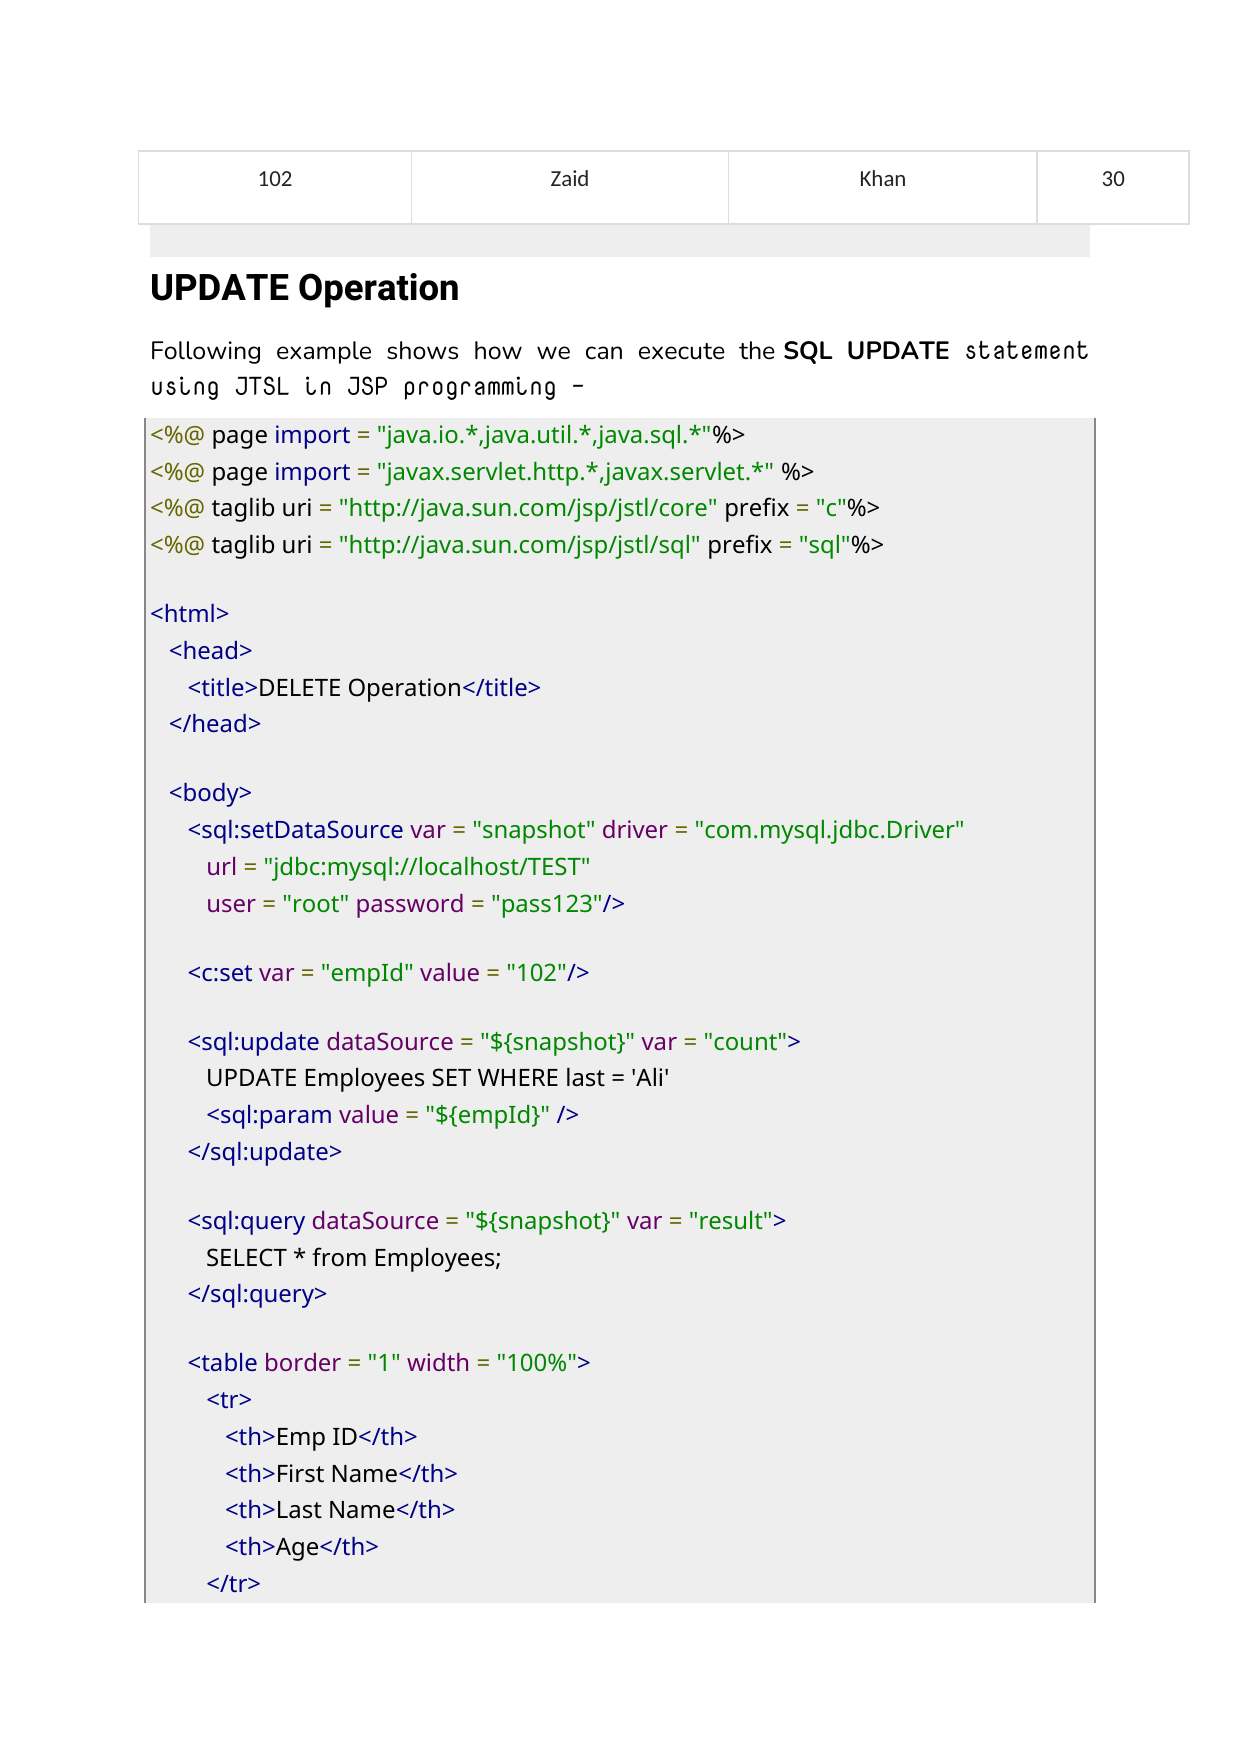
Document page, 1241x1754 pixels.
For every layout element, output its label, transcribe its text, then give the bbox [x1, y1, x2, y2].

text <sql:param value = "${empId}" /> [146, 1098, 1094, 1135]
text UPDATE Employees SET WHERE last = 'Ali' [146, 1061, 1094, 1098]
table_cell 30 [1038, 152, 1188, 223]
text <sql:setDataSource var = "snapshot" driver = "com.mysql.jdbc.Driver" [146, 813, 1094, 850]
text url = "jdbc:mysql://localhost/TEST" [146, 850, 1094, 886]
text <html> [146, 597, 1094, 634]
text <%@ taglib uri = "http://java.sun.com/jsp/jstl/sql" prefix = "sql"%> [146, 528, 1094, 565]
table_cell 102 [139, 152, 411, 223]
text <head> [146, 634, 1094, 670]
text </tr> [146, 1567, 1094, 1603]
text </sql:query> [146, 1277, 1094, 1314]
text user = "root" password = "pass123"/> [146, 886, 1094, 923]
text <th>Emp ID</th> [146, 1420, 1094, 1456]
text <%@ taglib uri = "http://java.sun.com/jsp/jstl/core" prefix = "c"%> [146, 491, 1094, 528]
text </sql:update> [146, 1135, 1094, 1171]
text <table border = "1" width = "100%"> [146, 1346, 1094, 1383]
text <sql:query dataSource = "${snapshot}" var = "result"> [146, 1204, 1094, 1240]
text <tr> [146, 1383, 1094, 1420]
table_cell Khan [729, 152, 1036, 223]
text <th>First Name</th> [146, 1456, 1094, 1493]
text <%@ page import = "javax.servlet.http.*,javax.servlet.*" %> [146, 454, 1094, 491]
text </head> [146, 707, 1094, 744]
text <title>DELETE Operation</title> [146, 670, 1094, 707]
subtitle UPDATE Operation [150, 262, 1090, 315]
text <sql:update dataSource = "${snapshot}" var = "count"> [146, 1024, 1094, 1061]
text <th>Last Name</th> [146, 1493, 1094, 1530]
table_cell Zaid [412, 152, 728, 223]
text Following example shows how we can execute the SQL UPDATE [150, 332, 1090, 403]
text <c:set var = "empId" value = "102"/> [146, 955, 1094, 992]
text <%@ page import = "java.io.*,java.util.*,java.sql.*"%> [146, 418, 1094, 454]
text <body> [146, 776, 1094, 813]
text SELECT * from Employees; [146, 1240, 1094, 1277]
text <th>Age</th> [146, 1530, 1094, 1567]
